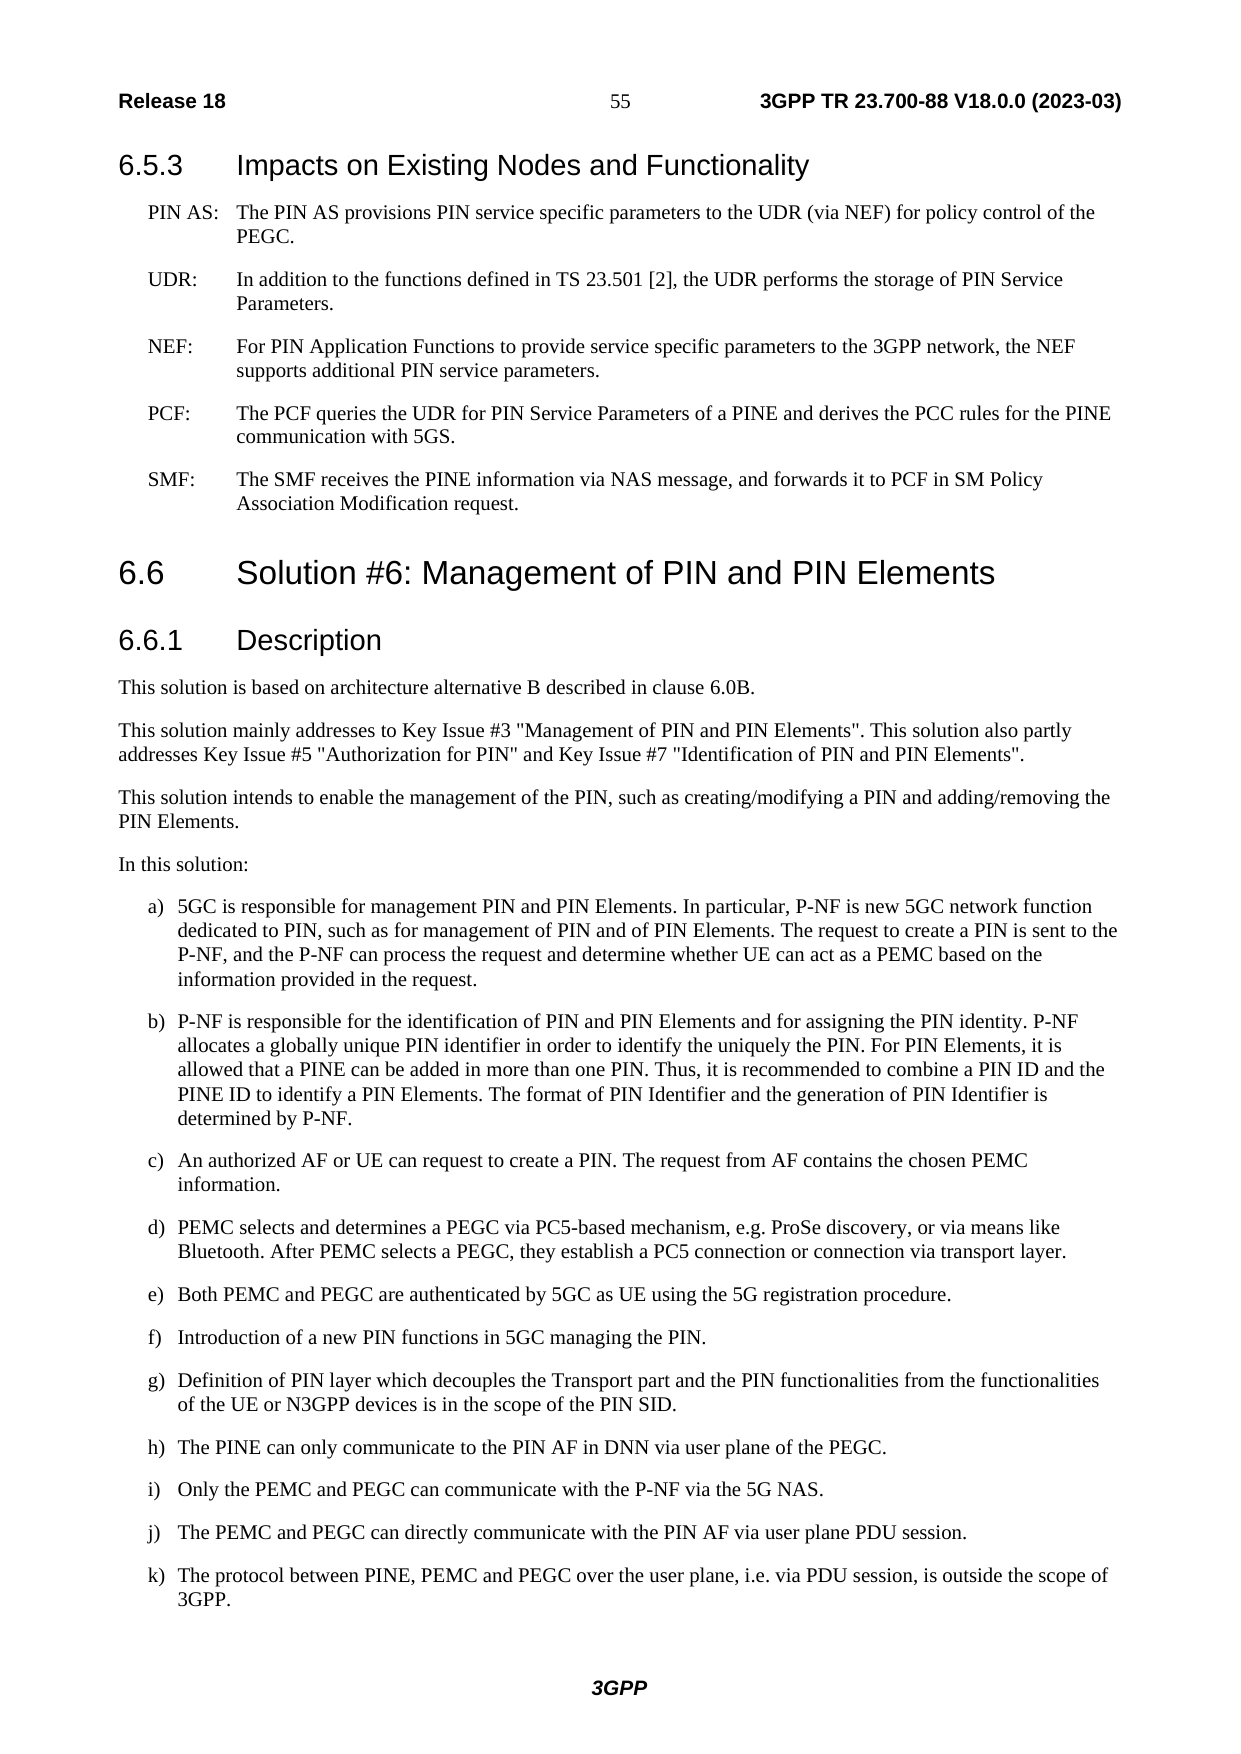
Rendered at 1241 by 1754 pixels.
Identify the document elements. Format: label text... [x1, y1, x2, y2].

text g) Definition of PIN layer which decouples the Transport part and the PIN functionalities from the functionalities of the UE or N3GPP devices is in the scope of the PIN SID. [148, 1368, 1122, 1416]
subtitle 6.5.3 Impacts on Existing Nodes and Functionality [118, 147, 1122, 181]
text PIN AS: The PIN AS provisions PIN service specific parameters to the UDR (via NEF) for policy control of the PEGC. [148, 200, 1122, 248]
text j) The PEMC and PEGC can directly communicate with the PIN AF via user plane PDU session. [148, 1520, 1122, 1544]
text f) Introduction of a new PIN functions in 5GC managing the PIN. [148, 1325, 1122, 1349]
text SMF: The SMF receives the PINE information via NAS message, and forwards it to PCF in SM Policy Association Modification request. [148, 467, 1122, 515]
subtitle 6.6.1 Description [118, 623, 1122, 656]
text PCF: The PCF queries the UDR for PIN Service Parameters of a PINE and derives the PCC rules for the PINE communication with 5GS. [148, 400, 1122, 448]
text e) Both PEMC and PEGC are authenticated by 5GC as UE using the 5G registration procedure. [148, 1282, 1122, 1306]
subtitle 6.6 Solution #6: Management of PIN and PIN Elements [118, 553, 1122, 591]
text UDR: In addition to the functions defined in TS 23.501 [2], the UDR performs the storage of PIN Service Parameters. [148, 267, 1122, 315]
text This solution is based on architecture alternative B described in clause 6.0B. [118, 675, 1122, 699]
text k) The protocol between PINE, PEMC and PEGC over the user plane, i.e. via PDU session, is outside the scope of 3GPP. [148, 1563, 1122, 1611]
text This solution intends to enable the management of the PIN, such as creating/modifying a PIN and adding/removing the PIN Elements. [118, 784, 1122, 833]
text d) PEMC selects and determines a PEGC via PC5-based mechanism, e.g. ProSe discovery, or via means like Bluetooth. After PEMC selects a PEGC, they establish a PC5 connection or connection via transport layer. [148, 1215, 1122, 1263]
text In this solution: [118, 851, 1122, 876]
text b) P-NF is responsible for the identification of PIN and PIN Elements and for assigning the PIN identity. P-NF allocates a globally unique PIN identifier in order to identify the uniquely the PIN. For PIN Elements, it is allowed that a PINE can be added in more than one PIN. Thus, it is recommended to combine a PIN ID and the PINE ID to identify a PIN Elements. The format of PIN Identifier and the generation of PIN Identifier is determined by P-NF. [148, 1009, 1122, 1129]
text i) Only the PEMC and PEGC can communicate with the P-NF via the 5G NAS. [148, 1477, 1122, 1501]
text NEF: For PIN Application Functions to provide service specific parameters to the 3GPP network, the NEF supports additional PIN service parameters. [148, 333, 1122, 382]
text This solution mainly addresses to Key Issue #3 "Management of PIN and PIN Elements". This solution also partly addresses Key Issue #5 "Authorization for PIN" and Key Issue #7 "Identification of PIN and PIN Elements". [118, 718, 1122, 766]
text h) The PINE can only communicate to the PIN AF in DNN via user plane of the PEGC. [148, 1434, 1122, 1459]
text c) An authorized AF or UE can request to create a PIN. The request from AF contains the chosen PEMC information. [148, 1148, 1122, 1196]
text a) 5GC is responsible for management PIN and PIN Elements. In particular, P-NF is new 5GC network function dedicated to PIN, such as for management of PIN and of PIN Elements. The request to create a PIN is sent to the P-NF, and the P-NF can process the request and determine whether UE can act as a PEMC based on the information provided in the request. [148, 894, 1122, 991]
